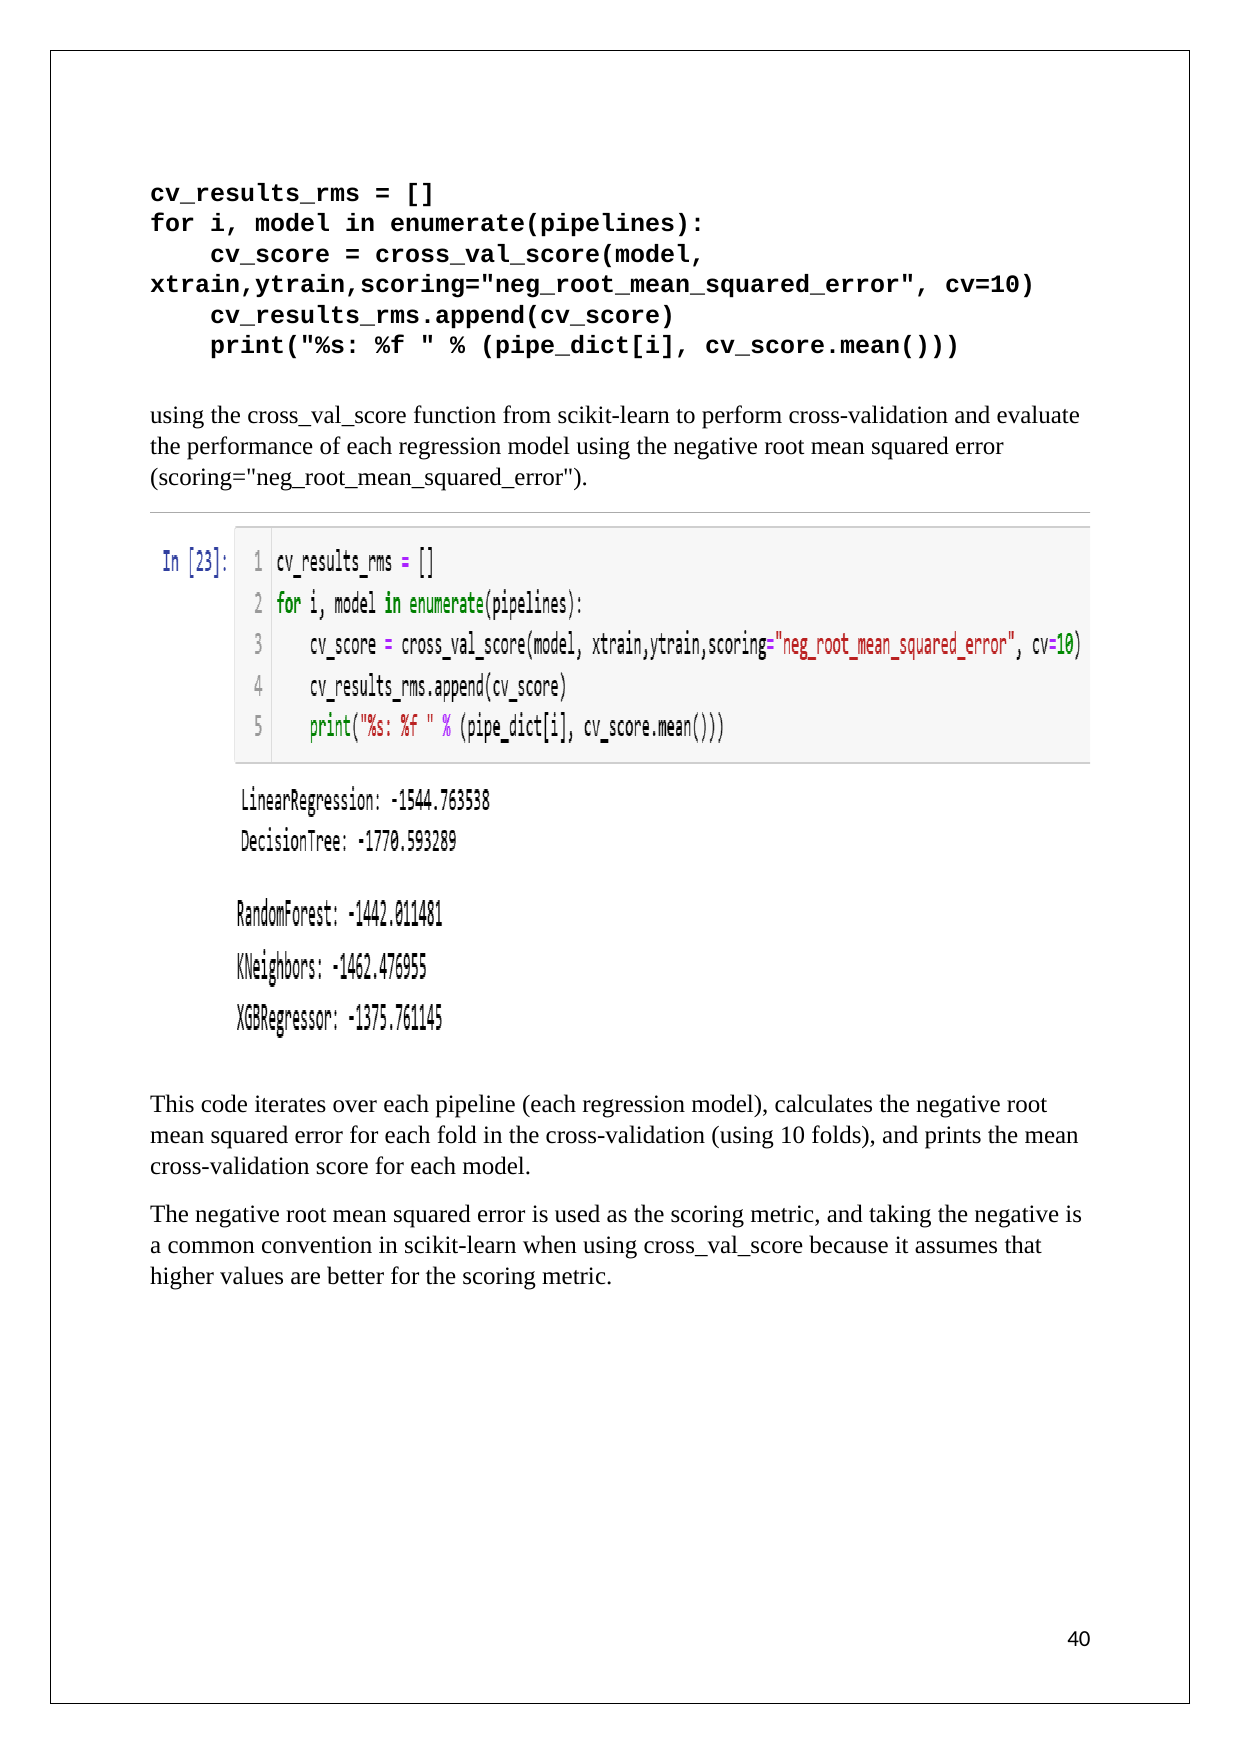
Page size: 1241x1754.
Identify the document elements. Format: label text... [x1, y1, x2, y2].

picture [150, 509, 1091, 869]
text using the cross_val_score function from scikit-learn to perform cross-validation and evaluate the performance of each regression model using the negative root mean squared error (scoring="neg_root_mean_squared_error"). [150, 400, 1090, 491]
picture [150, 870, 1091, 1051]
text cv_results_rms.append(cv_score) [150, 303, 1090, 331]
text The negative root mean squared error is used as the scoring metric, and taking the negative is a common convention in scikit-learn when using cross_val_score because it assumes that higher values are better for the scoring metric. [150, 1199, 1090, 1289]
text cv_results_rms = [] [150, 181, 1090, 209]
text cv_score = cross_val_score(model, xtrain,ytrain,scoring="neg_root_mean_squared_error", cv=10) [150, 242, 1090, 300]
text This code iterates over each pipeline (each regression model), calculates the negative root mean squared error for each fold in the cross-validation (using 10 folds), and prints the mean cross-validation score for each model. [150, 1089, 1090, 1180]
text print("%s: %f " % (pipe_dict[i], cv_score.mean())) [150, 333, 1090, 361]
text for i, model in enumerate(pipelines): [150, 211, 1090, 239]
